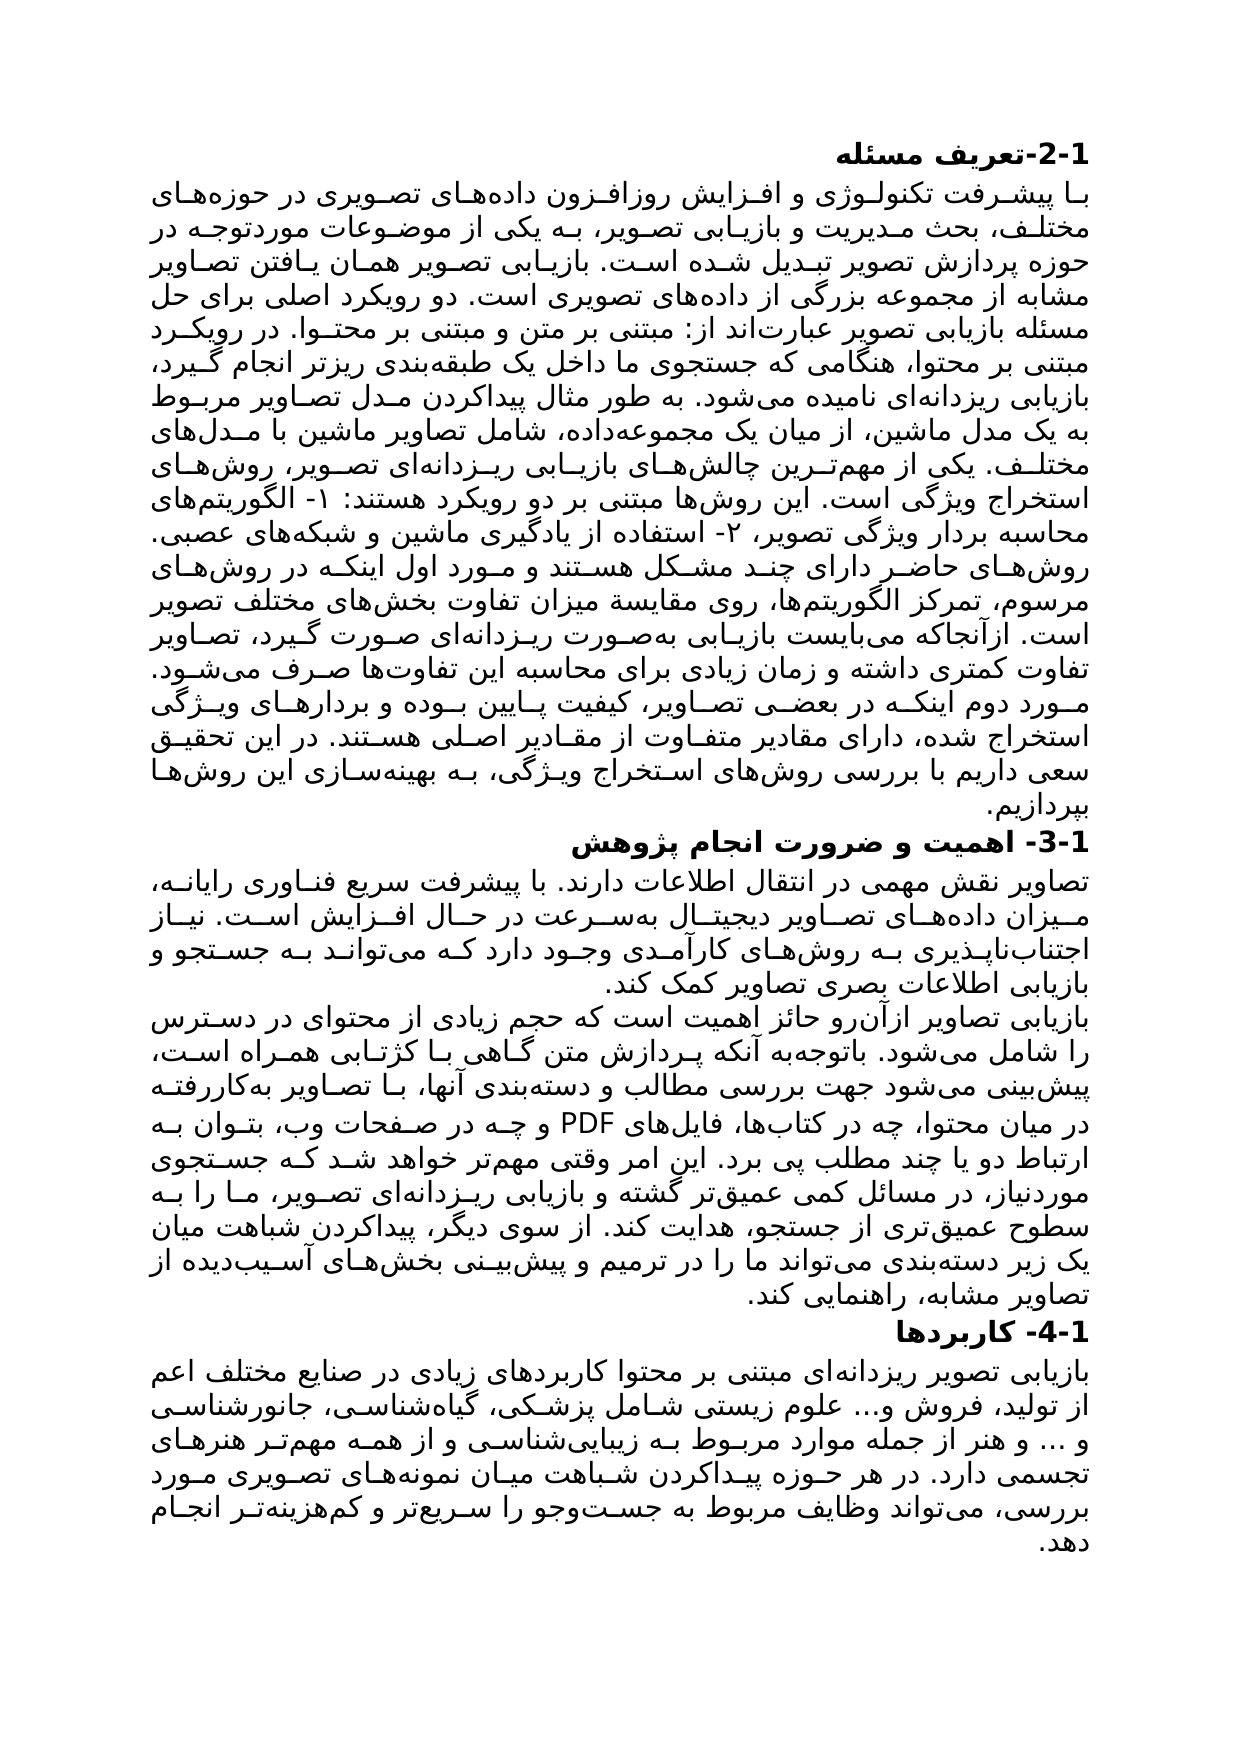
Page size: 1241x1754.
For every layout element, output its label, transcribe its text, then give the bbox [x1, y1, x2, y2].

subtitle 2-1-تعریف مسئله [150, 137, 1090, 171]
text بازیابی تصاویر ازآن‌رو حائز اهمیت است که حجم زیادی از محتوای در دسترس را شامل می‌شود. باتوجه‌به آنکه پردازش متن گاهی با کژتابی همراه است، پیش‌بینی می‌شود جهت بررسی مطالب و دسته‌بندی آنها، با تصاویر به‌کاررفته در میان محتوا، چه در کتاب‌ها، فایل‌های PDF و چه در صفحات وب، بتوان به ارتباط دو یا چند مطلب پی برد. این امر وقتی مهم‌تر خواهد شد که جستجوی موردنیاز، در مسائل کمی عمیق‌تر گشته و بازیابی ریزدانه‌ای تصویر، ما را به سطوح عمیق‌تری از جستجو، هدایت کند. از سوی دیگر، پیداکردن شباهت میان یک زیر دسته‌بندی می‌تواند ما را در ترمیم و پیش‌بینی بخش‌های آسیب‌دیده از تصاویر مشابه، راهنمایی کند. [150, 1000, 1090, 1312]
text بازیابی تصویر ریزدانه‌ای مبتنی بر محتوا کاربردهای زیادی در صنایع مختلف اعم از تولید، فروش و... علوم زیستی شامل پزشکی، گیاه‌شناسی، جانورشناسی و ... و هنر از جمله موارد مربوط به زیبایی‌شناسی و از همه مهم‌تر هنرهای تجسمی دارد. در هر حوزه پیداکردن شباهت میان نمونه‌های تصویری مورد بررسی، می‌تواند وظایف مربوط به جست‌و‌جو را سریع‌تر و کم‌هزینه‌تر انجام دهد. [150, 1355, 1090, 1558]
subtitle 3-1- اهمیت و ضرورت انجام پژوهش [150, 825, 1090, 859]
text با پیشرفت تکنولوژی و افزایش روزافزون داده‌های تصویری در حوزه‌های مختلف، بحث مدیریت و بازیابی تصویر، به یکی از موضوعات موردتوجه در حوزه پردازش تصویر تبدیل شده است. بازیابی تصویر همان یافتن تصاویر مشابه از مجموعه بزرگی از داده‌های تصویری است. دو رویکرد اصلی برای حل مسئله بازیابی تصویر عبارت‌اند از: مبتنی بر متن و مبتنی بر محتوا. در رویکرد مبتنی بر محتوا، هنگامی که جستجوی ما داخل یک طبقه‌بندی ریزتر انجام گیرد، بازیابی ریزدانه‌ای نامیده می‌شود. به طور مثال پیداکردن مدل تصاویر مربوط به یک مدل ماشین، از میان یک مجموعه‌داده، شامل تصاویر ماشین با مدل‌های مختلف. یکی از مهم‌ترین چالش‌های بازیابی ریزدانه‌ای تصویر، روش‌های استخراج ویژگی است. این روش‌ها مبتنی بر دو رویکرد هستند: ۱- الگوریتم‌های محاسبه بردار ویژگی تصویر، ۲- استفاده از یادگیری ماشین و شبکه‌های عصبی. روش‌های حاضر دارای چند مشکل هستند و مورد اول اینکه در روش‌های مرسوم، تمرکز الگوریتم‌ها، روی مقایسة میزان تفاوت بخش‌های مختلف تصویر است. ازآنجاکه می‌بایست بازیابی به‌صورت ریزدانه‌ای صورت گیرد، تصاویر تفاوت کمتری داشته و زمان زیادی برای محاسبه این تفاوت‌ها صرف می‌شود. مورد دوم اینکه در بعضی تصاویر، کیفیت پایین بوده و بردارهای ویژگی استخراج شده، دارای مقادیر متفاوت از مقادیر اصلی هستند. در این تحقیق سعی داریم با بررسی روش‌های استخراج ویژگی، به بهینه‌سازی این روش‌ها بپردازیم. [150, 176, 1090, 821]
subtitle 4-1- کاربردها [150, 1316, 1090, 1350]
text تصاویر نقش مهمی در انتقال اطلاعات دارند. با پیشرفت سریع فناوری رایانه، میزان داده‌های تصاویر دیجیتال به‌سرعت در حال افزایش است. نیاز اجتناب‌ناپذیری به روش‌های کارآمدی وجود دارد که می‌تواند به جستجو و بازیابی اطلاعات بصری تصاویر کمک کند. [150, 864, 1090, 1000]
